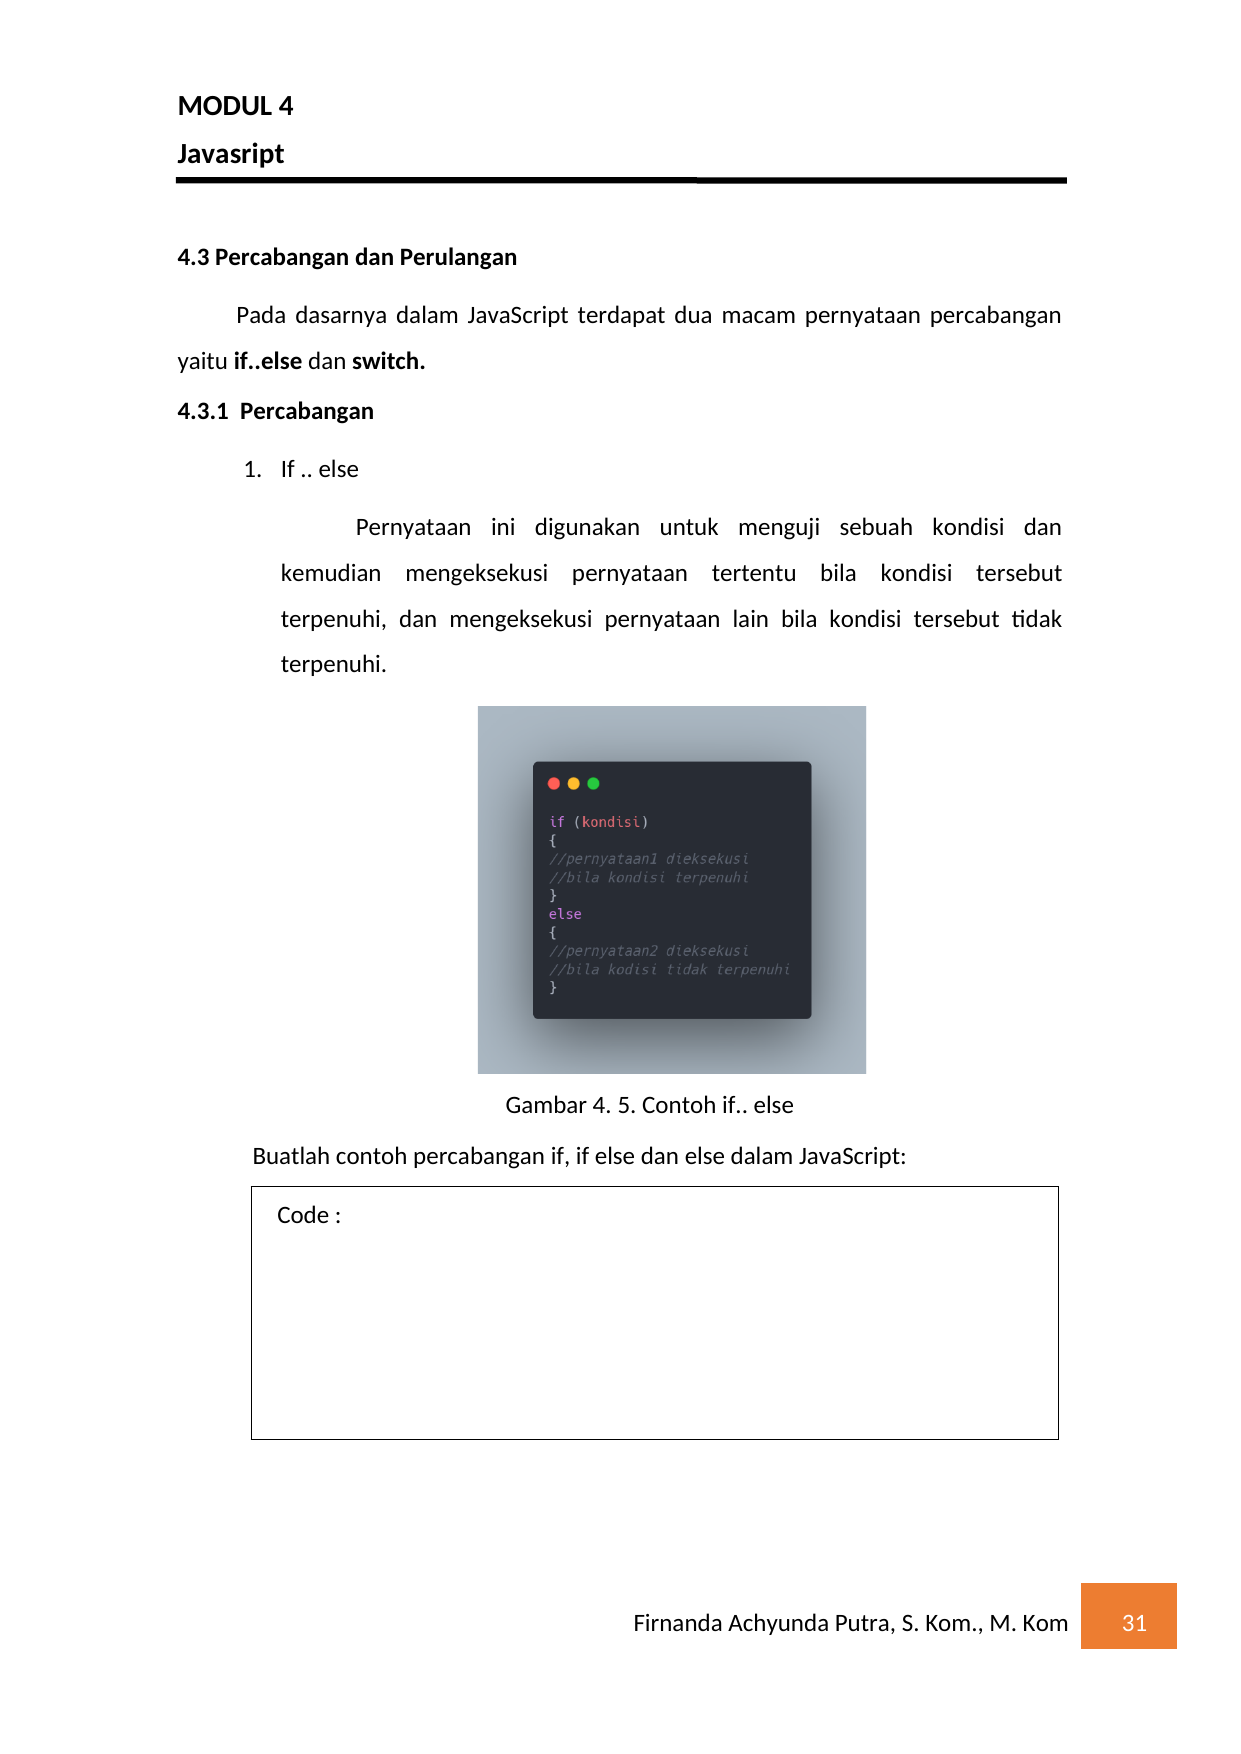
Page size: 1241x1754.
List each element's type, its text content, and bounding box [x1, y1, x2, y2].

text Buatlah contoh percabangan if, if else dan else dalam JavaScript: [177, 1140, 1063, 1171]
table_header Code : [252, 1187, 1058, 1439]
picture [477, 706, 867, 1074]
text Pernyataan ini digunakan untuk menguji sebuah kondisi dan kemudian mengeksekusi pernyataan tertentu bila kondisi tersebut terpenuhi, dan mengeksekusi pernyataan lain bila kondisi tersebut tidak terpenuhi. [281, 511, 1063, 679]
subtitle 4.3.1 Percabangan [177, 395, 1063, 425]
subtitle 4.3 Percabangan dan Perulangan [177, 241, 1063, 272]
list If .. else [243, 453, 1063, 484]
text Pada dasarnya dalam JavaScript terdapat dua macam pernyataan percabangan yaitu if..else dan switch. [177, 299, 1063, 376]
text Gambar 4. 5. Contoh if.. else [177, 1089, 1063, 1119]
